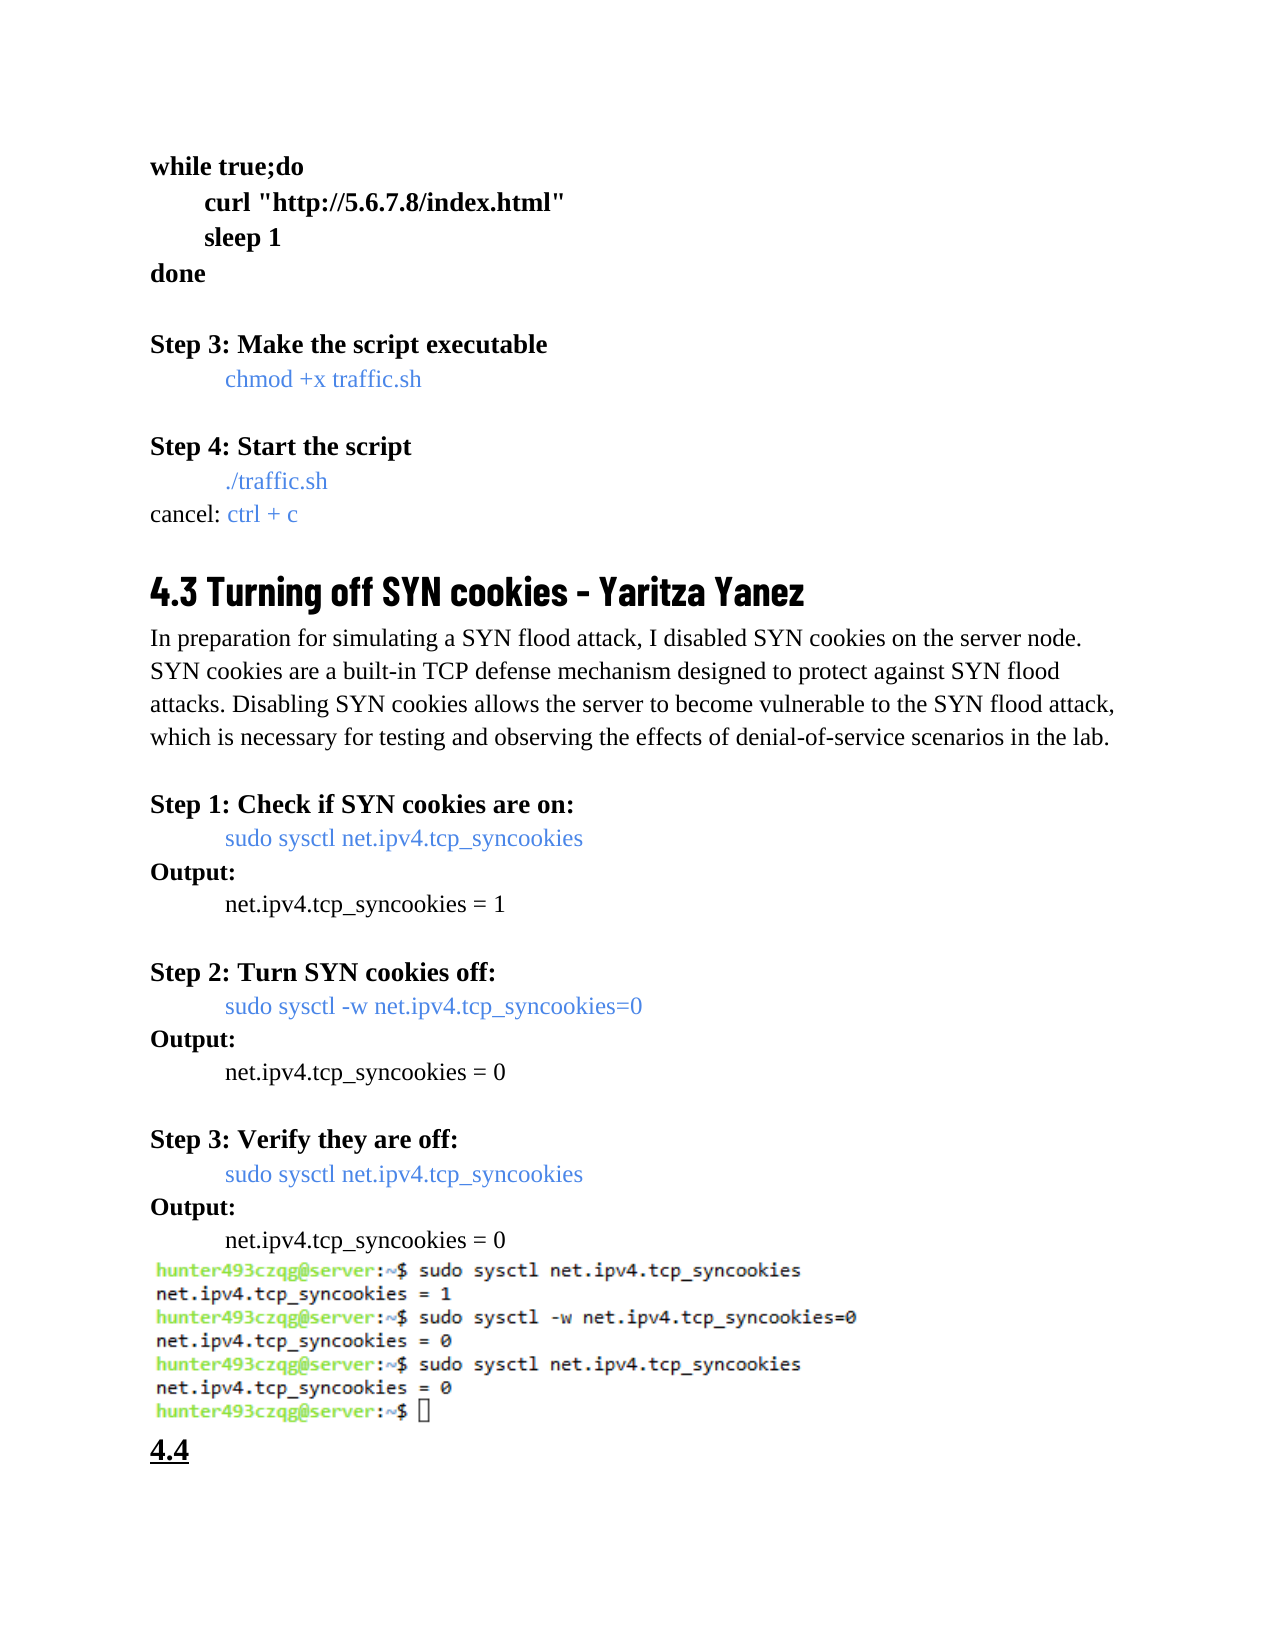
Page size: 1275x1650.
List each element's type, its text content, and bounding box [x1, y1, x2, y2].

picture [150, 1258, 872, 1427]
text Step 3: Make the script executable [150, 329, 1125, 360]
text 4.4 [150, 1431, 1125, 1467]
text sudo sysctl net.ipv4.tcp_syncookies [150, 823, 1125, 852]
text sudo sysctl net.ipv4.tcp_syncookies [150, 1159, 1125, 1188]
text while true;do [150, 150, 1125, 181]
text Output: [150, 1192, 1125, 1221]
text ./traffic.sh [150, 466, 1125, 495]
text Output: [150, 857, 1125, 885]
text chmod +x traffic.sh [150, 364, 1125, 393]
text cancel: ctrl + c [150, 499, 1125, 528]
text Step 4: Start the script [150, 430, 1125, 462]
text In preparation for simulating a SYN flood attack, I disabled SYN cookies on the server node. SYN cookies are a built-in TCP defense mechanism designed to protect against SYN flood attacks. Disabling SYN cookies allows the server to become vulnerable to the SYN flood attack, which is necessary for testing and observing the effects of denial-of-service scenarios in the lab. [150, 623, 1125, 751]
text curl "http://5.6.7.8/index.html" [150, 186, 1125, 217]
text sleep 1 [150, 221, 1125, 253]
text Step 1: Check if SYN cookies are on: [150, 788, 1125, 819]
text sudo sysctl -w net.ipv4.tcp_syncookies=0 [150, 991, 1125, 1020]
text net.ipv4.tcp_syncookies = 0 [150, 1225, 1125, 1254]
text done [150, 257, 1125, 288]
text Step 3: Verify they are off: [150, 1123, 1125, 1154]
text net.ipv4.tcp_syncookies = 0 [150, 1057, 1125, 1086]
text Step 2: Turn SYN cookies off: [150, 956, 1125, 987]
text net.ipv4.tcp_syncookies = 1 [150, 889, 1125, 918]
text Output: [150, 1024, 1125, 1053]
subtitle 4.3 Turning off SYN cookies - Yaritza Yanez [150, 565, 1125, 615]
